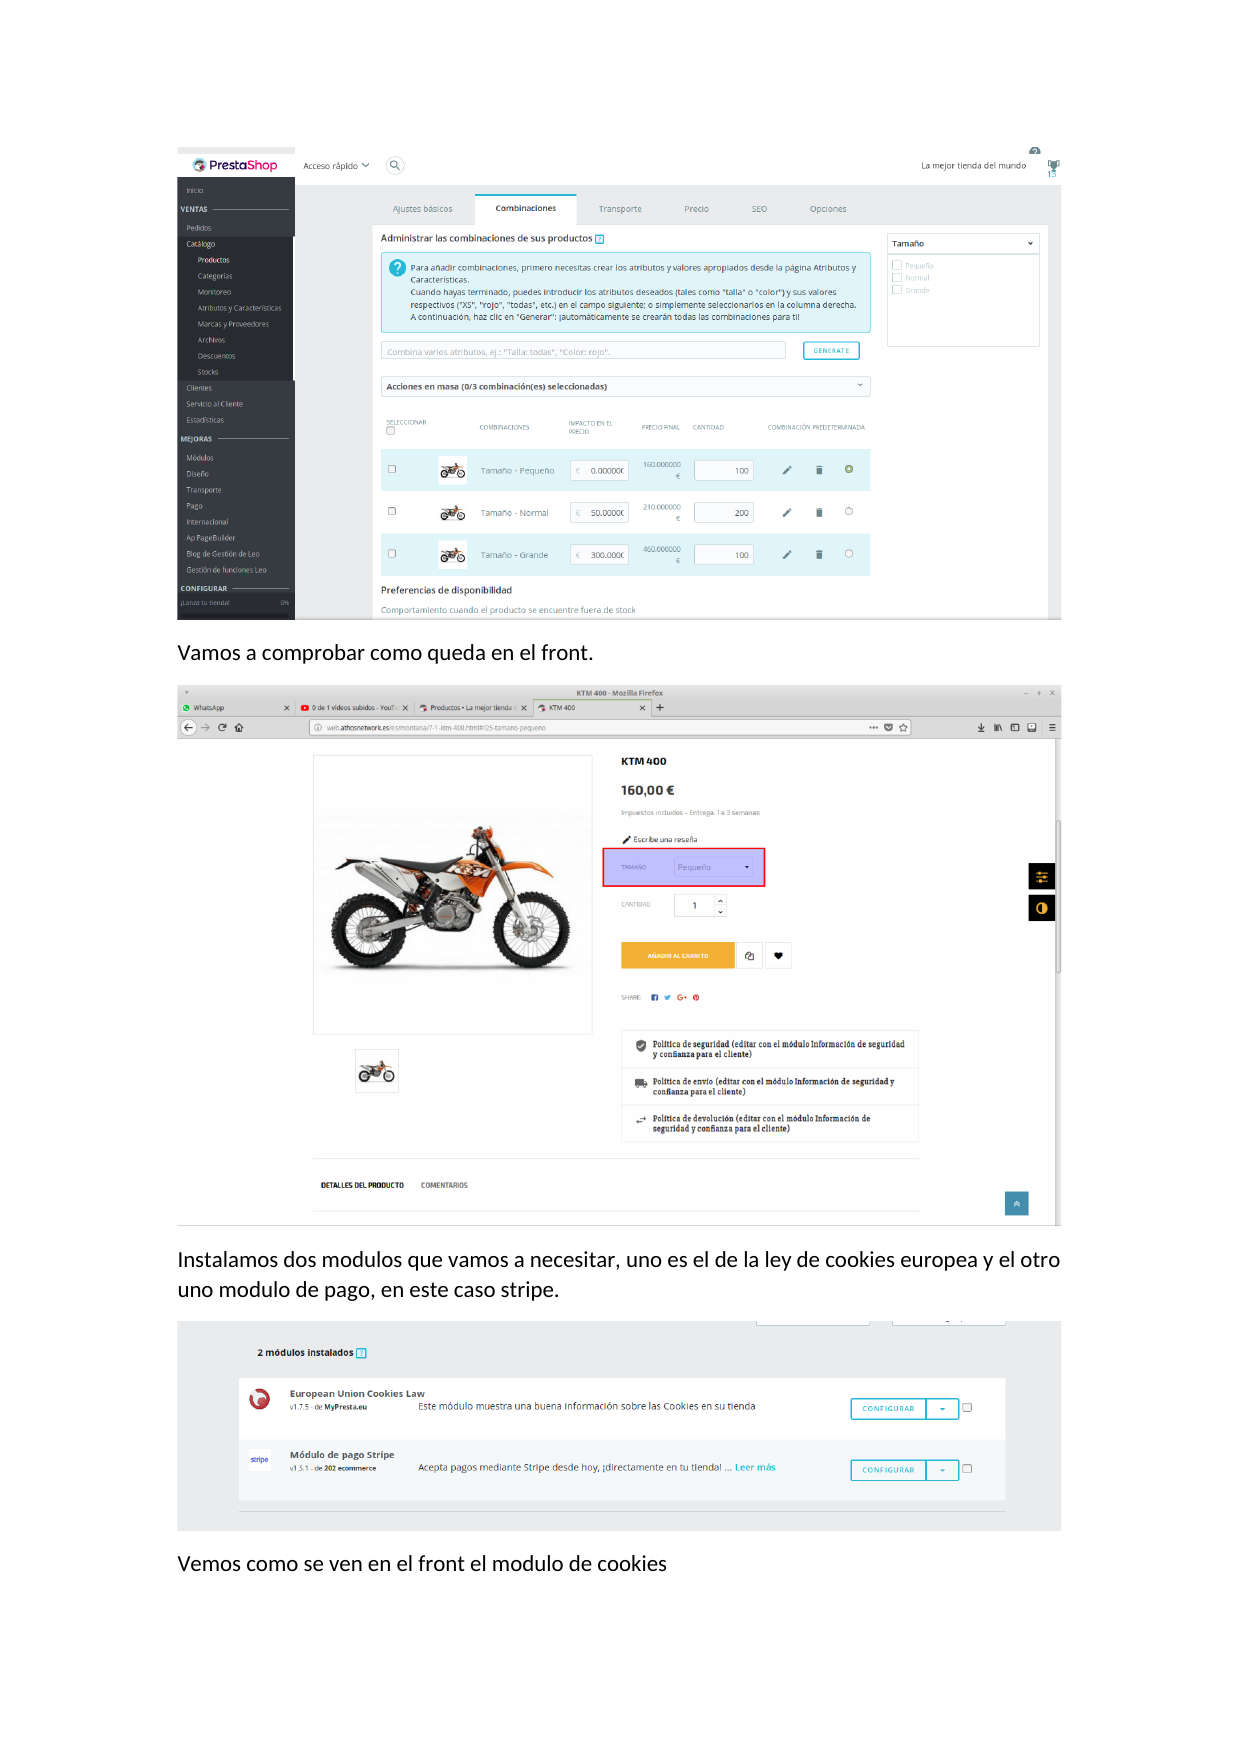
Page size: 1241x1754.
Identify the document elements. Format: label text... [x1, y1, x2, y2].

picture [177, 1321, 1062, 1531]
text Instalamos dos modulos que vamos a necesitar, uno es el de la ley de cookies europea y el otro uno modulo de pago, en este caso stripe. [177, 1245, 1063, 1303]
picture [177, 147, 1062, 620]
text Vamos a comprobar como queda en el front. [177, 638, 1063, 666]
picture [177, 685, 1062, 1226]
text Vemos como se ven en el front el modulo de cookies [177, 1549, 1063, 1577]
